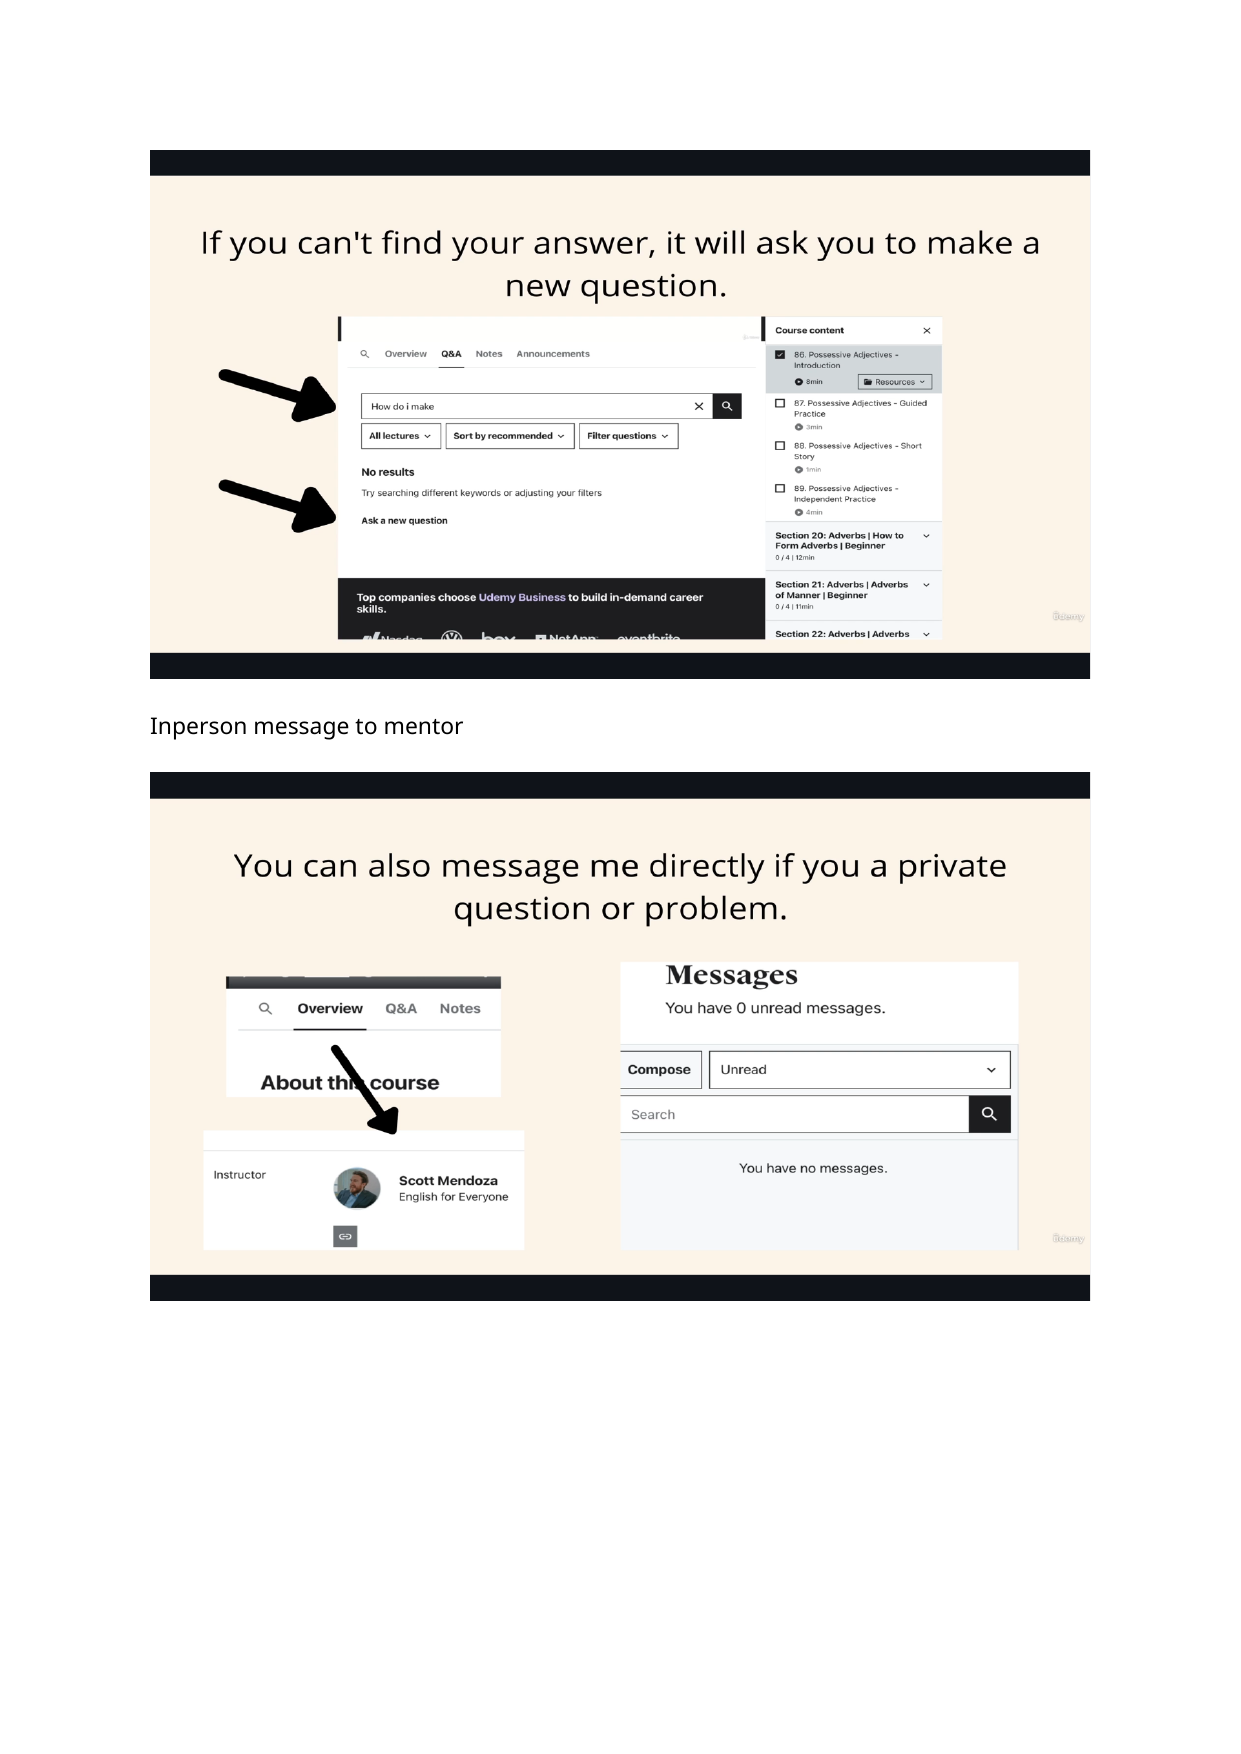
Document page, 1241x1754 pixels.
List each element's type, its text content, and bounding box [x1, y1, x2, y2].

picture [150, 772, 1091, 1301]
text Inperson message to mentor [150, 710, 1090, 741]
picture [150, 150, 1091, 679]
